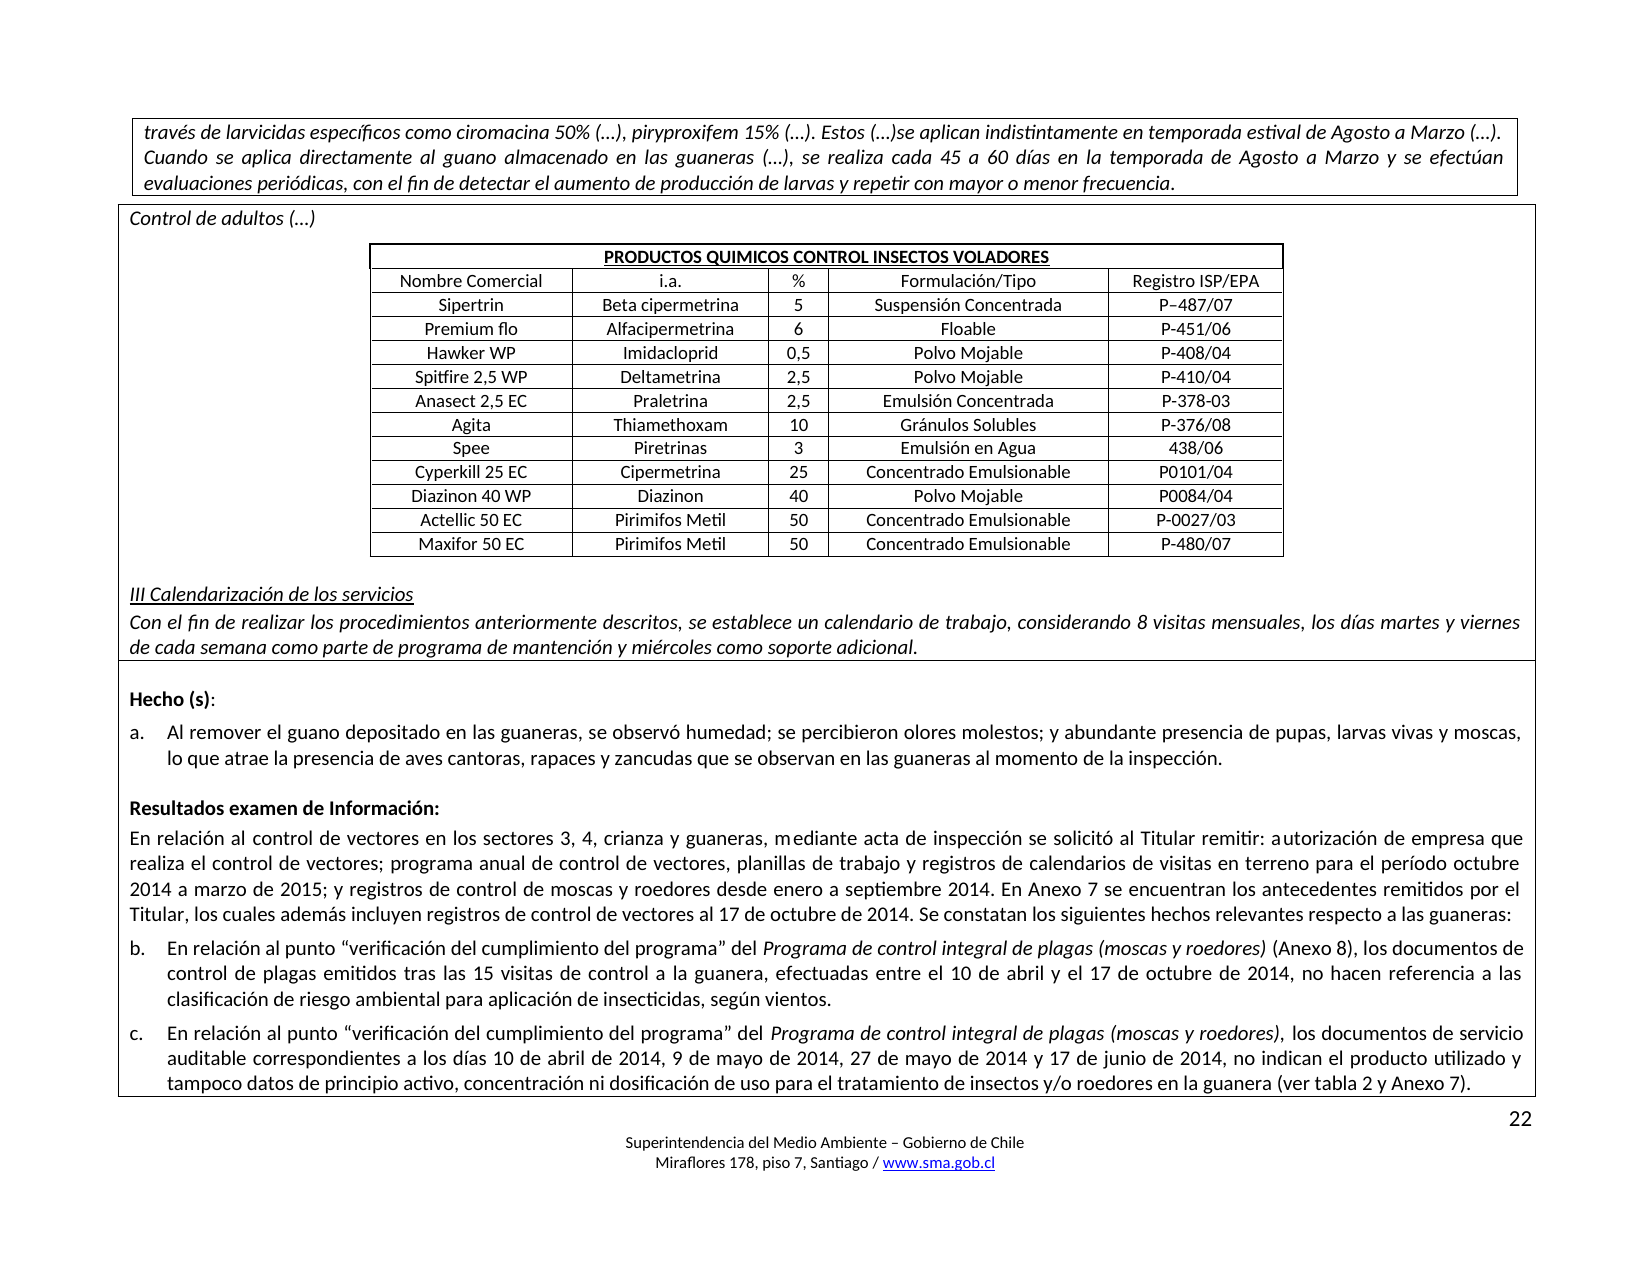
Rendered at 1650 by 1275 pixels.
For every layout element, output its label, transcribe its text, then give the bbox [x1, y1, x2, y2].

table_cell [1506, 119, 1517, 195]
table_header Control de adultos (…) III Calendarización de los servicios Con el fin de realizar los procedimientos anteriormente descritos, se establece un calendario de trabajo, considerando 8 visitas mensuales, los días martes y viernes de cada semana como parte de programa de mantención y miércoles como soporte adicional. [119, 205, 1535, 660]
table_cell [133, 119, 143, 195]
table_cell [119, 661, 1535, 1096]
